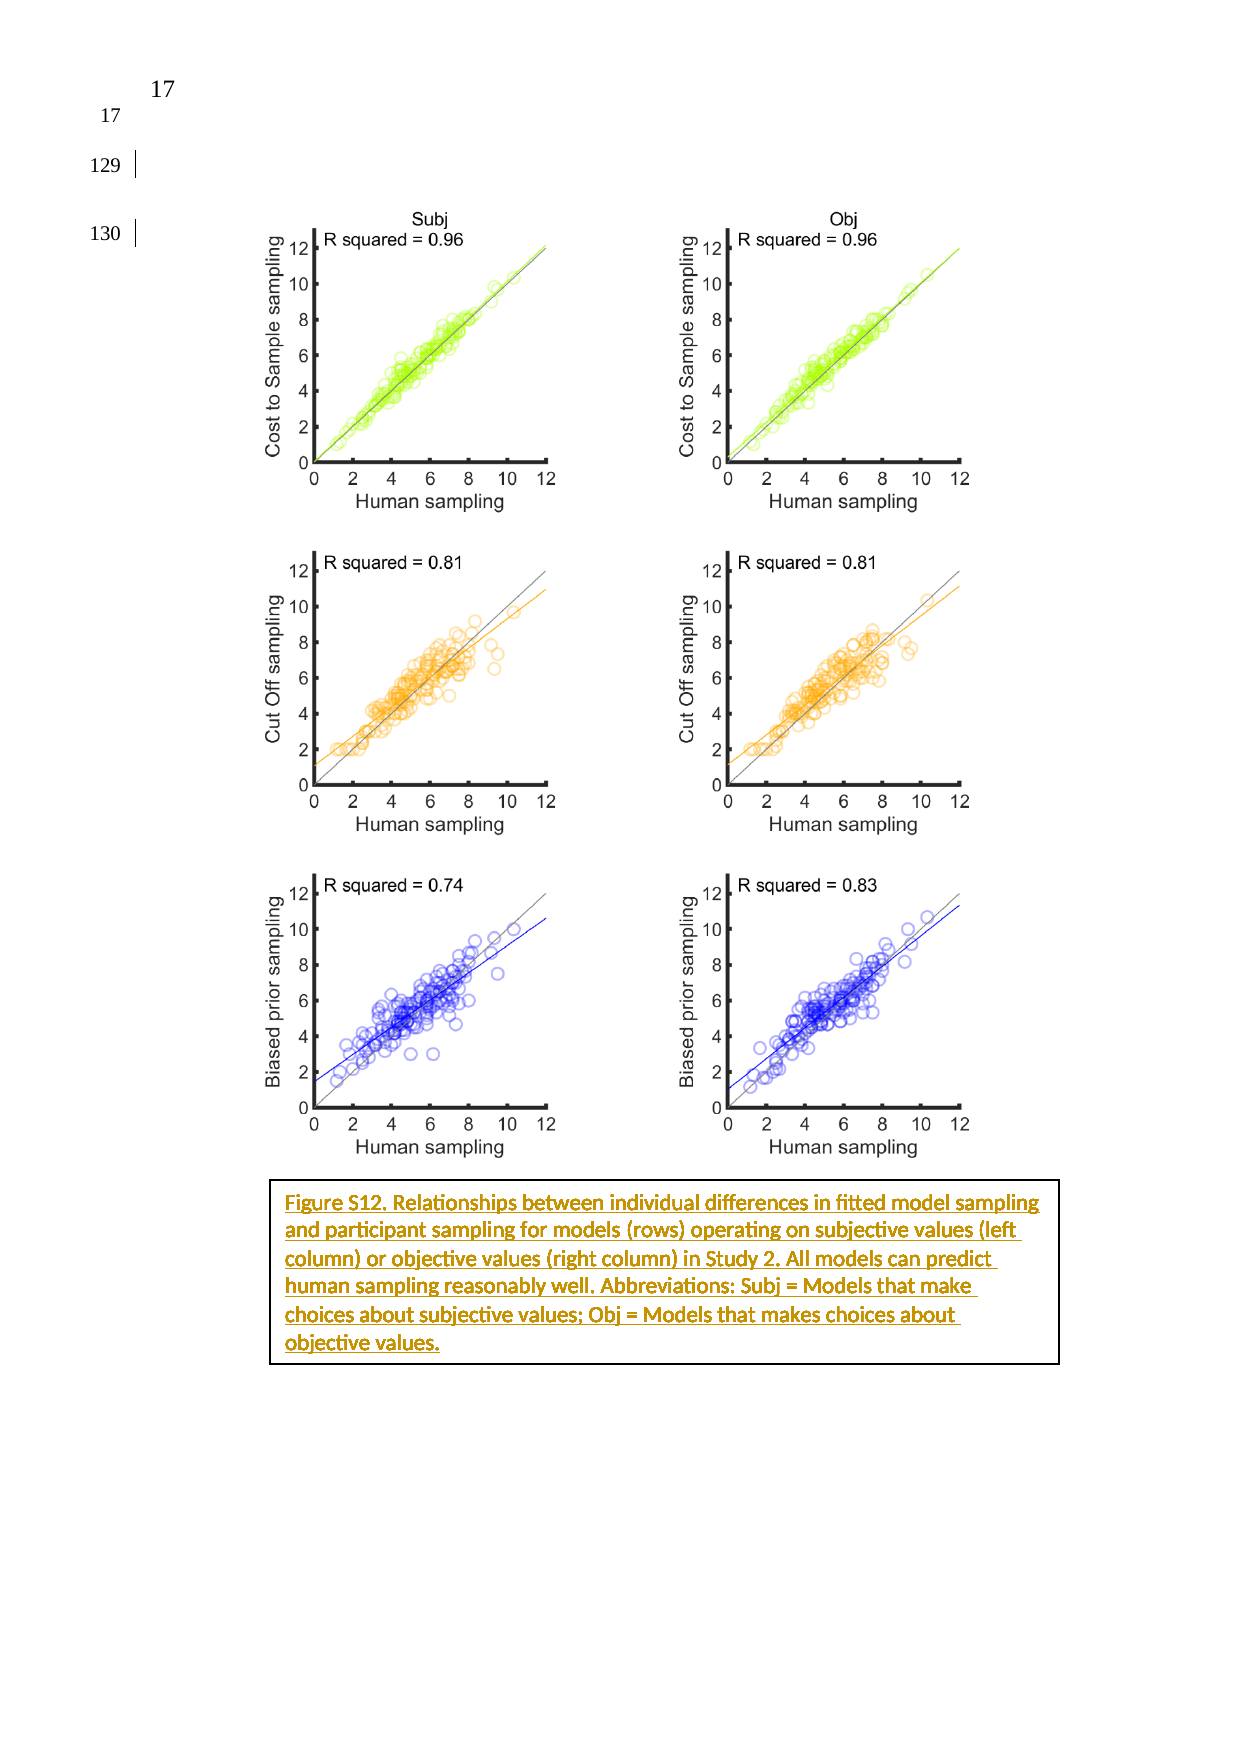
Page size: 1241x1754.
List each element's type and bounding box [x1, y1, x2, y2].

picture [150, 149, 1090, 1226]
